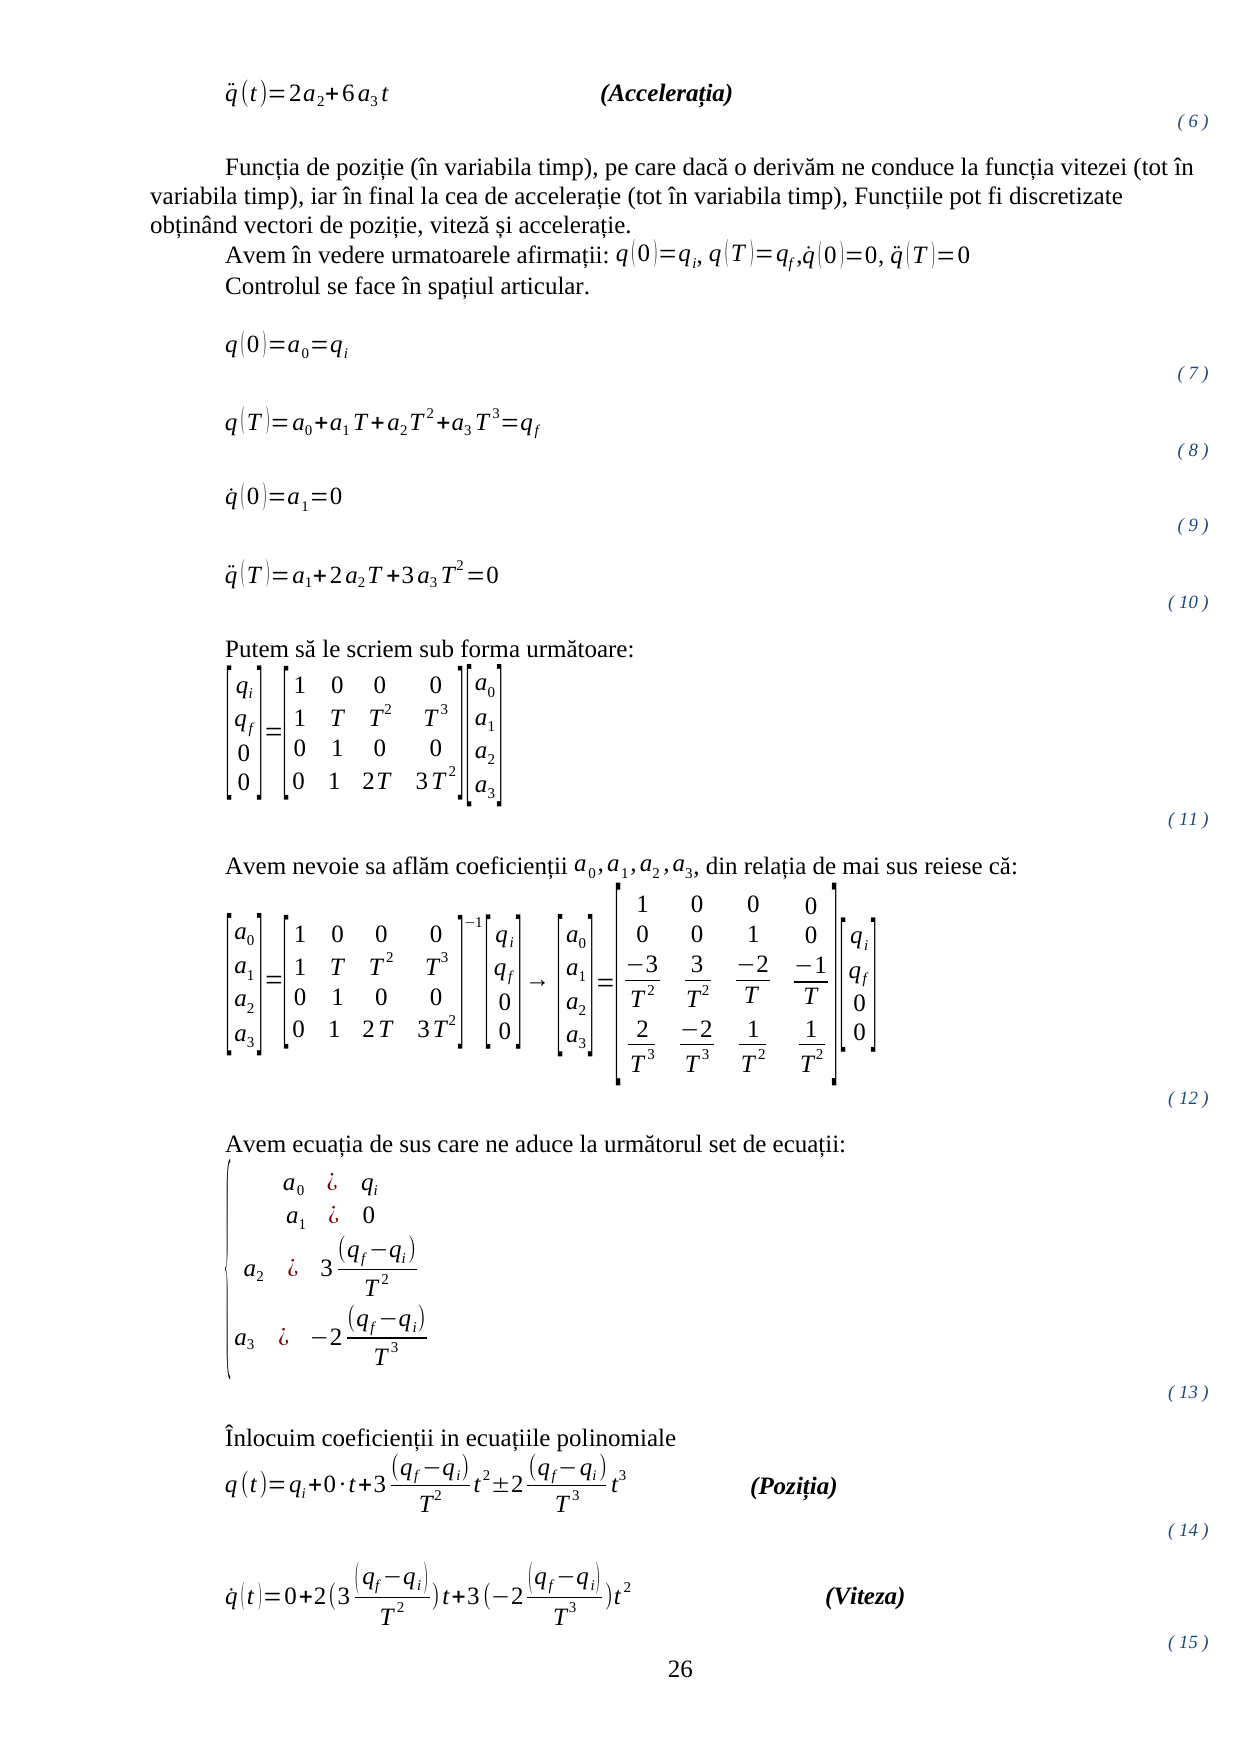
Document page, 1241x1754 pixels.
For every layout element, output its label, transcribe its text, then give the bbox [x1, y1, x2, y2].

text ( 9 ) [150, 514, 1210, 536]
text (Accelerația) [150, 75, 1210, 110]
text ( 12 ) [150, 1087, 1210, 1108]
text ( 13 ) [150, 1381, 1210, 1402]
text ( 14 ) [150, 1518, 1210, 1540]
text Putem să le scriem sub forma următoare: [150, 634, 1210, 663]
text Avem ecuația de sus care ne aduce la următorul set de ecuații: [150, 1129, 1210, 1158]
text ( 8 ) [150, 439, 1210, 461]
text (Viteza) [150, 1561, 1210, 1631]
text ( 7 ) [150, 362, 1210, 383]
text Avem nevoie sa aflăm coeficienții , din relația de mai sus reiese că: [150, 850, 1210, 881]
text ( 6 ) [150, 110, 1210, 131]
text Funcția de poziție (în variabila timp), pe care dacă o derivăm ne conduce la funcția vitezei (tot în variabila timp), iar în final la cea de accelerație (tot în variabila timp), Funcțiile pot fi discretizate obținând vectori de poziție, viteză și accelerație. [150, 152, 1210, 238]
text Avem în vedere urmatoarele afirmații: , ,, [150, 238, 1210, 271]
text Înlocuim coeficienții in ecuațiile polinomiale [150, 1423, 1210, 1452]
text Controlul se face în spațiul articular. [150, 271, 1210, 300]
text ( 10 ) [150, 591, 1210, 613]
text ( 11 ) [150, 808, 1210, 829]
text ( 15 ) [150, 1631, 1210, 1652]
text (Poziția) [150, 1452, 1210, 1518]
